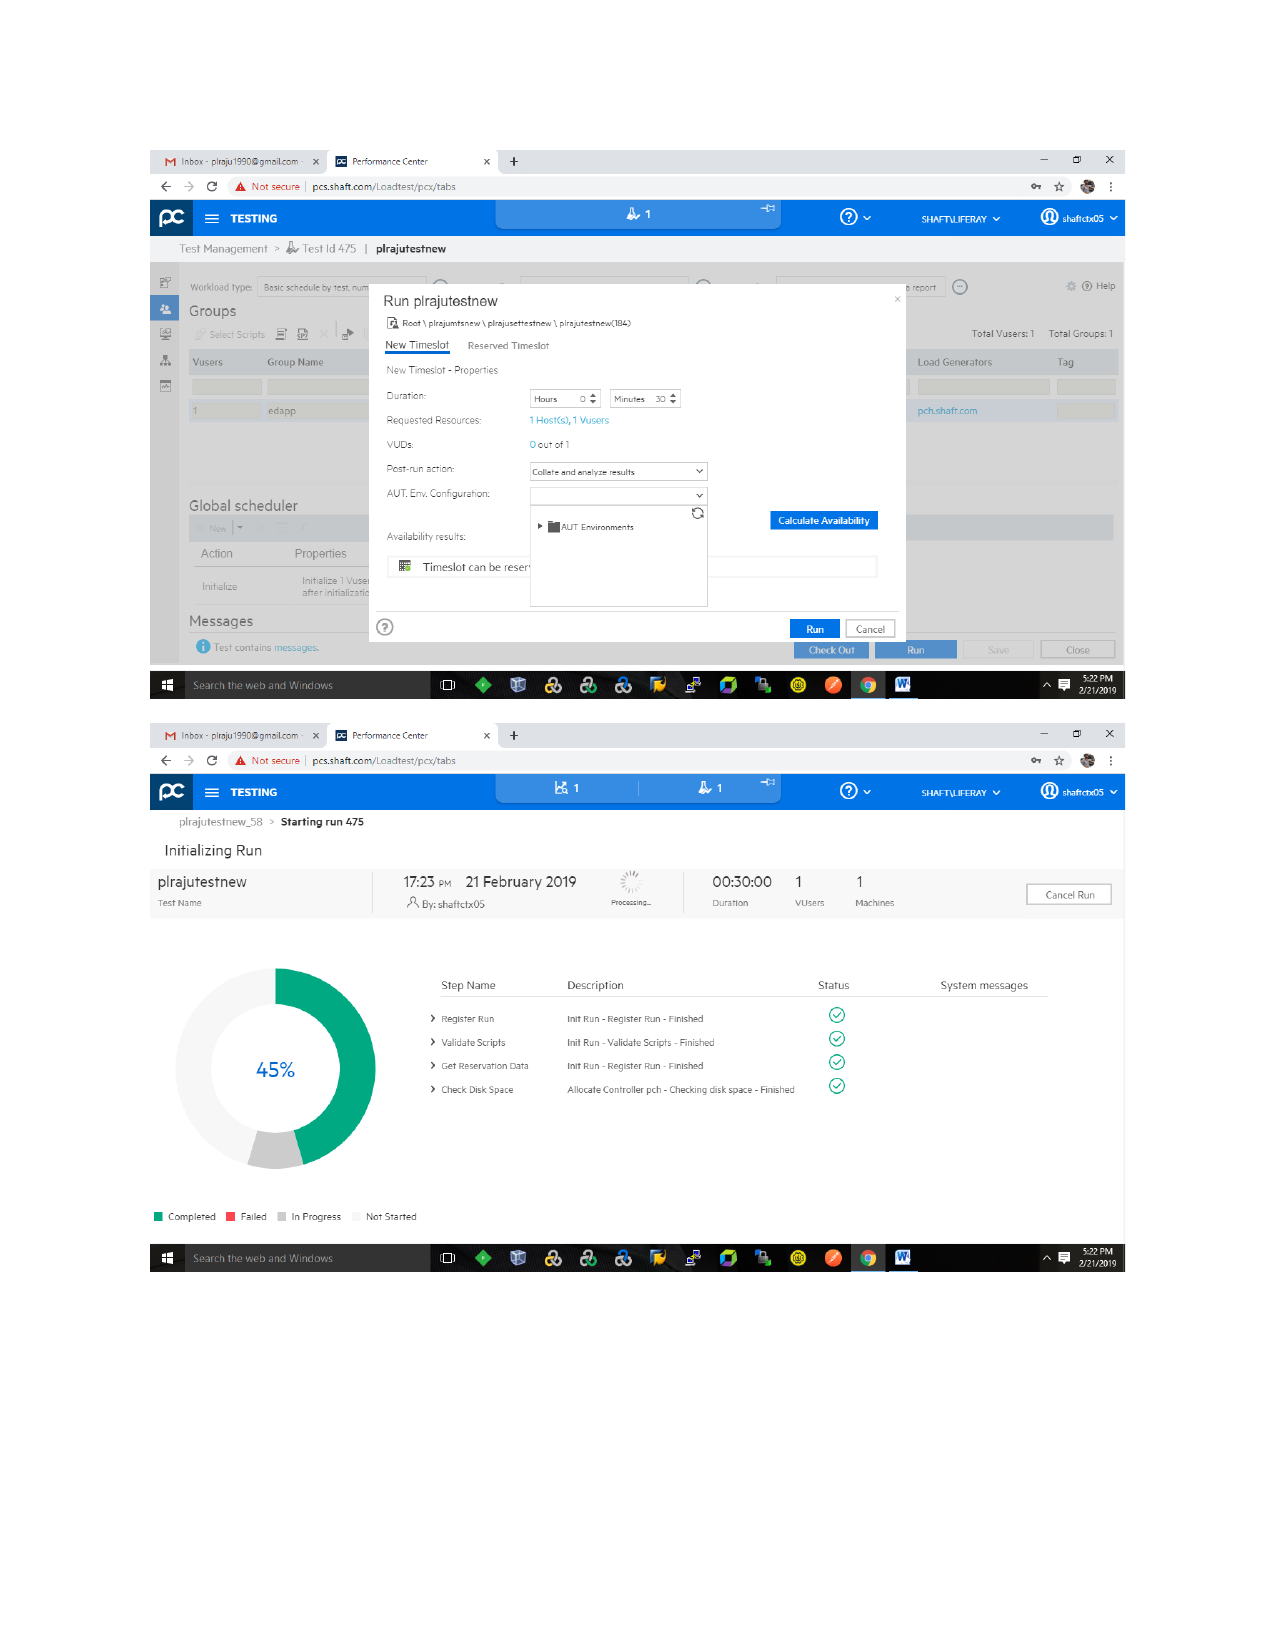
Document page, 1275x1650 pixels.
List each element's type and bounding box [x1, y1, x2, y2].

picture [150, 150, 1125, 699]
picture [150, 723, 1125, 1272]
